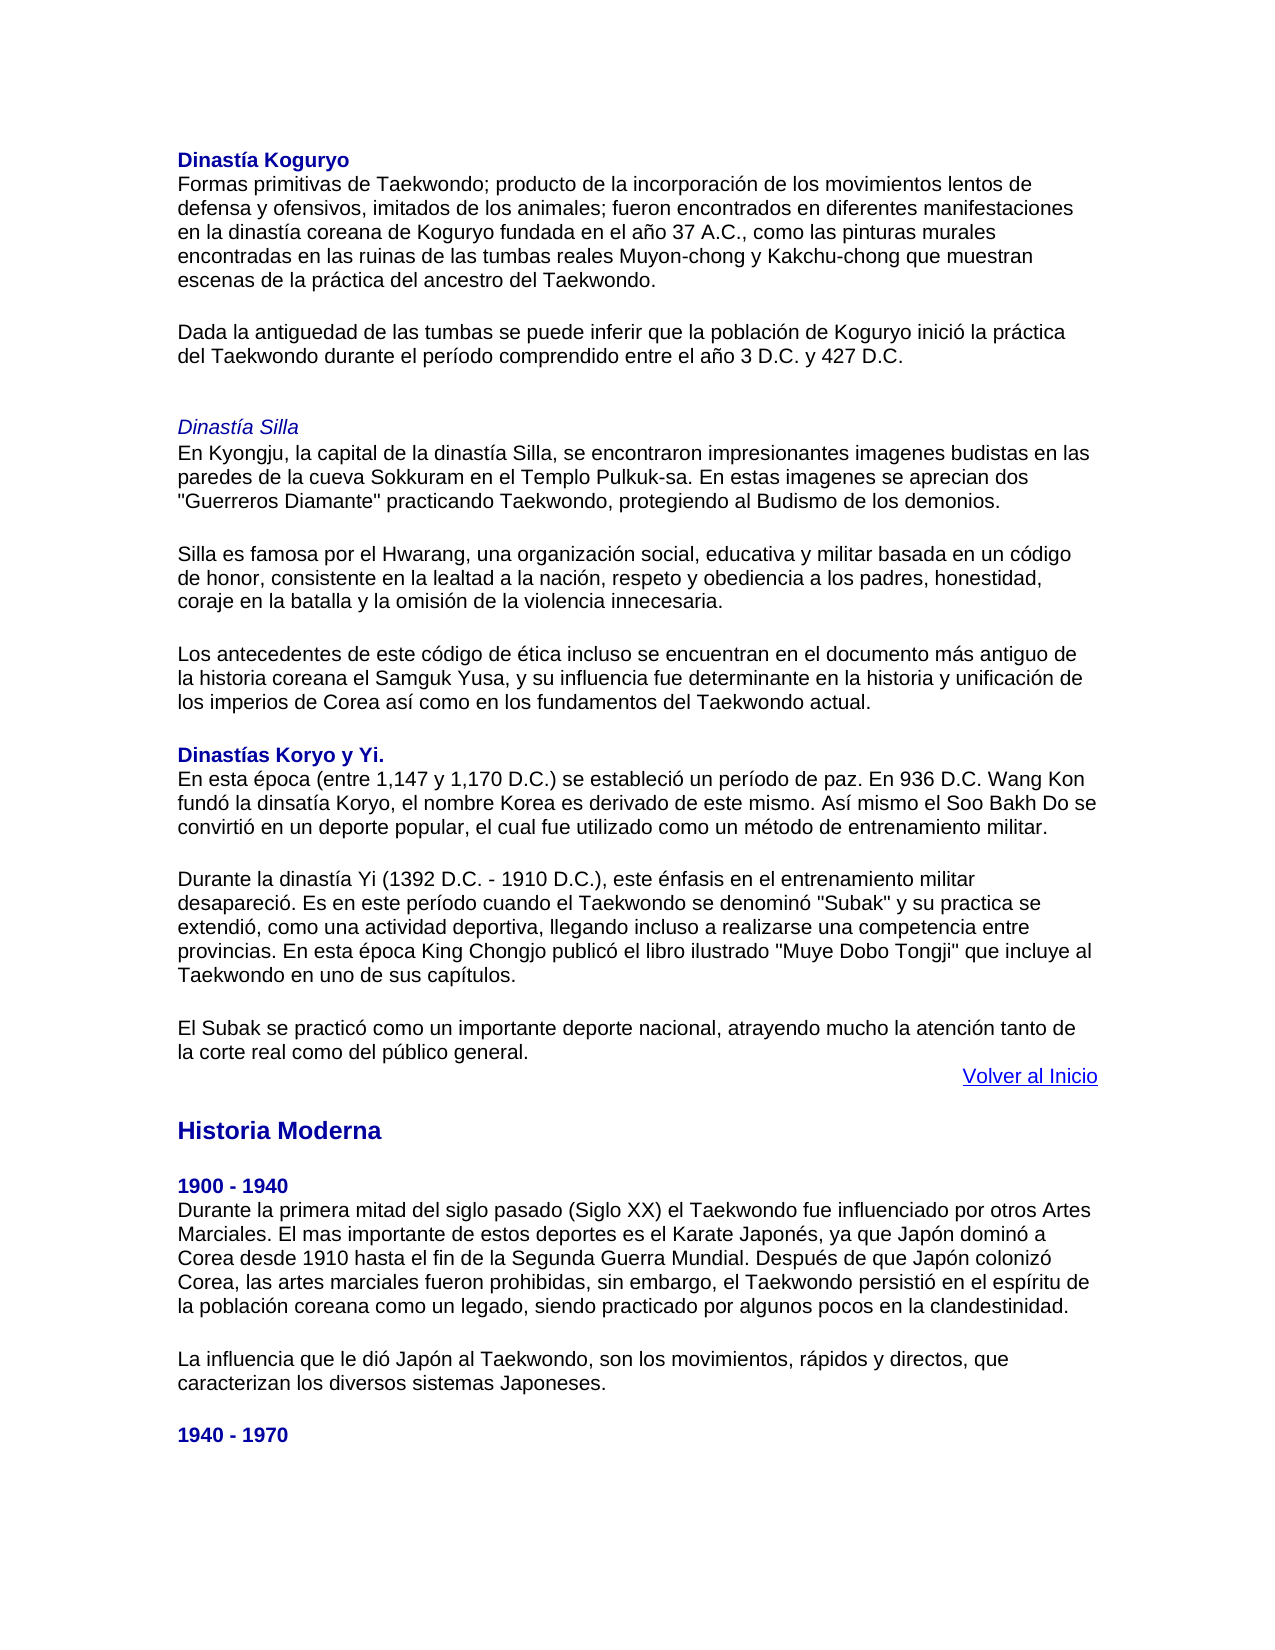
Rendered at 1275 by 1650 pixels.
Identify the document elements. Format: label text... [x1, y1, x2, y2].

text 1900 - 1940 [177, 1174, 1098, 1198]
text En esta época (entre 1,147 y 1,170 D.C.) se estableció un período de paz. En 936 D.C. Wang Kon fundó la dinsatía Koryo, el nombre Korea es derivado de este mismo. Así mismo el Soo Bakh Do se convirtió en un deporte popular, el cual fue utilizado como un método de entrenamiento militar. [177, 767, 1098, 838]
subtitle Dinastía Silla [177, 415, 1098, 439]
text Dinastía Koguryo [177, 148, 1098, 172]
text Volver al Inicio [177, 1064, 1098, 1088]
text La influencia que le dió Japón al Taekwondo, son los movimientos, rápidos y directos, que caracterizan los diversos sistemas Japoneses. [177, 1346, 1098, 1394]
text El Subak se practicó como un importante deporte nacional, atrayendo mucho la atención tanto de la corte real como del público general. [177, 1016, 1098, 1064]
text Silla es famosa por el Hwarang, una organización social, educativa y militar basada en un código de honor, consistente en la lealtad a la nación, respeto y obediencia a los padres, honestidad, coraje en la batalla y la omisión de la violencia innecesaria. [177, 541, 1098, 613]
text En Kyongju, la capital de la dinastía Silla, se encontraron impresionantes imagenes budistas en las paredes de la cueva Sokkuram en el Templo Pulkuk-sa. En estas imagenes se aprecian dos "Guerreros Diamante" practicando Taekwondo, protegiendo al Budismo de los demonios. [177, 441, 1098, 513]
text 1940 - 1970 [177, 1423, 1098, 1447]
text Durante la dinastía Yi (1392 D.C. - 1910 D.C.), este énfasis en el entrenamiento militar desapareció. Es en este período cuando el Taekwondo se denominó "Subak" y su practica se extendió, como una actividad deportiva, llegando incluso a realizarse una competencia entre provincias. En esta época King Chongjo publicó el libro ilustrado "Muye Dobo Tongji" que incluye al Taekwondo en uno de sus capítulos. [177, 867, 1098, 987]
text Los antecedentes de este código de ética incluso se encuentran en el documento más antiguo de la historia coreana el Samguk Yusa, y su influencia fue determinante en la historia y unificación de los imperios de Corea así como en los fundamentos del Taekwondo actual. [177, 642, 1098, 714]
text Dinastías Koryo y Yi. [177, 743, 1098, 767]
text Durante la primera mitad del siglo pasado (Siglo XX) el Taekwondo fue influenciado por otros Artes Marciales. El mas importante de estos deportes es el Karate Japonés, ya que Japón dominó a Corea desde 1910 hasta el fin de la Segunda Guerra Mundial. Después de que Japón colonizó Corea, las artes marciales fueron prohibidas, sin embargo, el Taekwondo persistió en el espíritu de la población coreana como un legado, siendo practicado por algunos pocos en la clandestinidad. [177, 1198, 1098, 1318]
text Historia Moderna [177, 1116, 1098, 1145]
text Formas primitivas de Taekwondo; producto de la incorporación de los movimientos lentos de defensa y ofensivos, imitados de los animales; fueron encontrados en diferentes manifestaciones en la dinastía coreana de Koguryo fundada en el año 37 A.C., como las pinturas murales encontradas en las ruinas de las tumbas reales Muyon-chong y Kakchu-chong que muestran escenas de la práctica del ancestro del Taekwondo. [177, 172, 1098, 291]
text Dada la antiguedad de las tumbas se puede inferir que la población de Koguryo inició la práctica del Taekwondo durante el período comprendido entre el año 3 D.C. y 427 D.C. [177, 320, 1098, 368]
